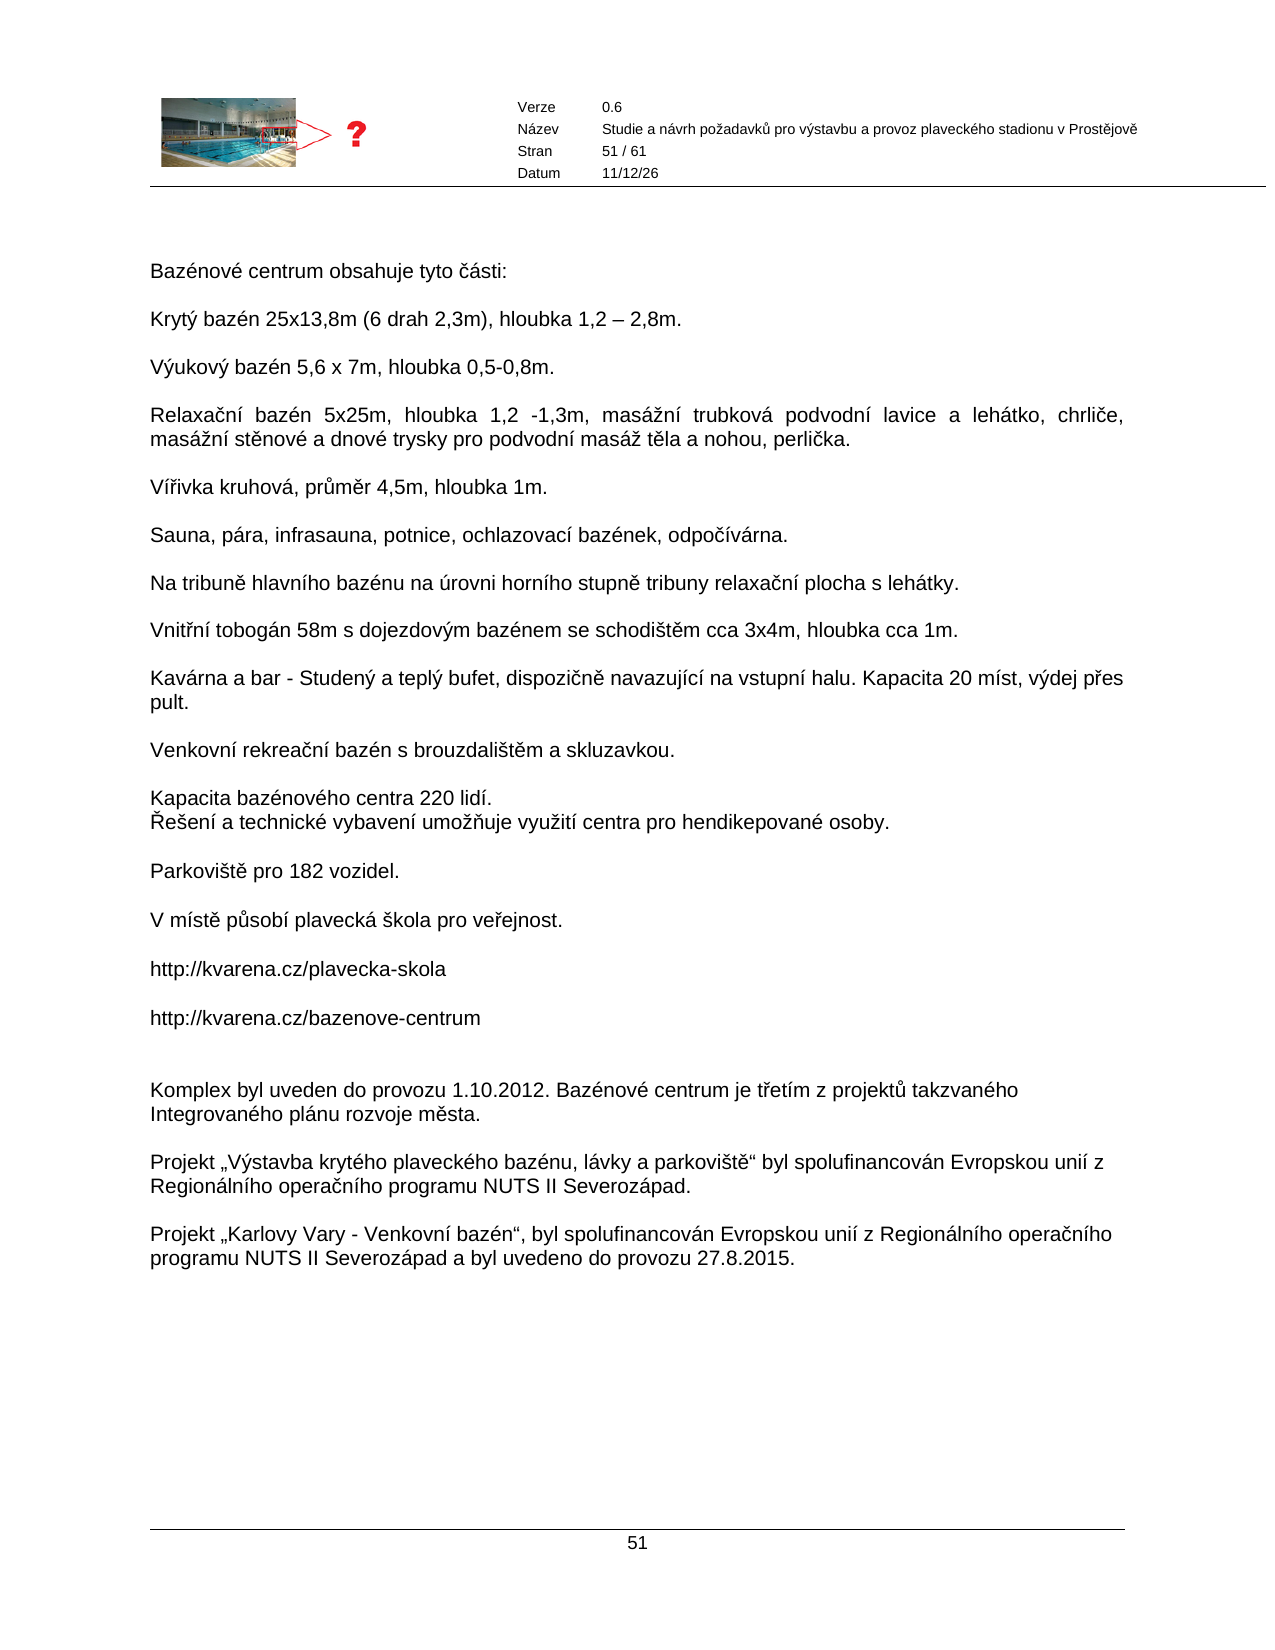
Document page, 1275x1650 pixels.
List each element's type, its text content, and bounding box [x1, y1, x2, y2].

text Bazénové centrum obsahuje tyto části: [150, 259, 1125, 283]
text http://kvarena.cz/plavecka-skola [150, 957, 1125, 981]
text Krytý bazén 25x13,8m (6 drah 2,3m), hloubka 1,2 – 2,8m. [150, 307, 1125, 331]
text Vnitřní tobogán 58m s dojezdovým bazénem se schodištěm cca 3x4m, hloubka cca 1m. [150, 618, 1125, 642]
text Projekt „Výstavba krytého plaveckého bazénu, lávky a parkoviště“ byl spolufinancován Evropskou unií z Regionálního operačního programu NUTS II Severozápad. [150, 1149, 1125, 1197]
text Výukový bazén 5,6 x 7m, hloubka 0,5-0,8m. [150, 355, 1125, 379]
text http://kvarena.cz/bazenove-centrum [150, 1006, 1125, 1030]
text Parkoviště pro 182 vozidel. [150, 859, 1125, 883]
text V místě působí plavecká škola pro veřejnost. [150, 908, 1125, 932]
text Komplex byl uveden do provozu 1.10.2012. Bazénové centrum je třetím z projektů takzvaného Integrovaného plánu rozvoje města. [150, 1078, 1125, 1126]
text Projekt „Karlovy Vary - Venkovní bazén“, byl spolufinancován Evropskou unií z Regionálního operačního programu NUTS II Severozápad a byl uvedeno do provozu 27.8.2015. [150, 1221, 1125, 1269]
text Kavárna a bar - Studený a teplý bufet, dispozičně navazující na vstupní halu. Kapacita 20 míst, výdej přes pult. [150, 666, 1125, 714]
text Sauna, pára, infrasauna, potnice, ochlazovací bazének, odpočívárna. [150, 522, 1125, 546]
text Kapacita bazénového centra 220 lidí. Řešení a technické vybavení umožňuje využití centra pro hendikepované osoby. [150, 786, 1125, 834]
text Na tribuně hlavního bazénu na úrovni horního stupně tribuny relaxační plocha s lehátky. [150, 570, 1125, 594]
text Relaxační bazén 5x25m, hloubka 1,2 -1,3m, masážní trubková podvodní lavice a lehátko, chrliče, masážní stěnové a dnové trysky pro podvodní masáž těla a nohou, perlička. [150, 403, 1125, 451]
text Vířivka kruhová, průměr 4,5m, hloubka 1m. [150, 474, 1125, 498]
picture [161, 98, 416, 167]
text Venkovní rekreační bazén s brouzdalištěm a skluzavkou. [150, 738, 1125, 762]
